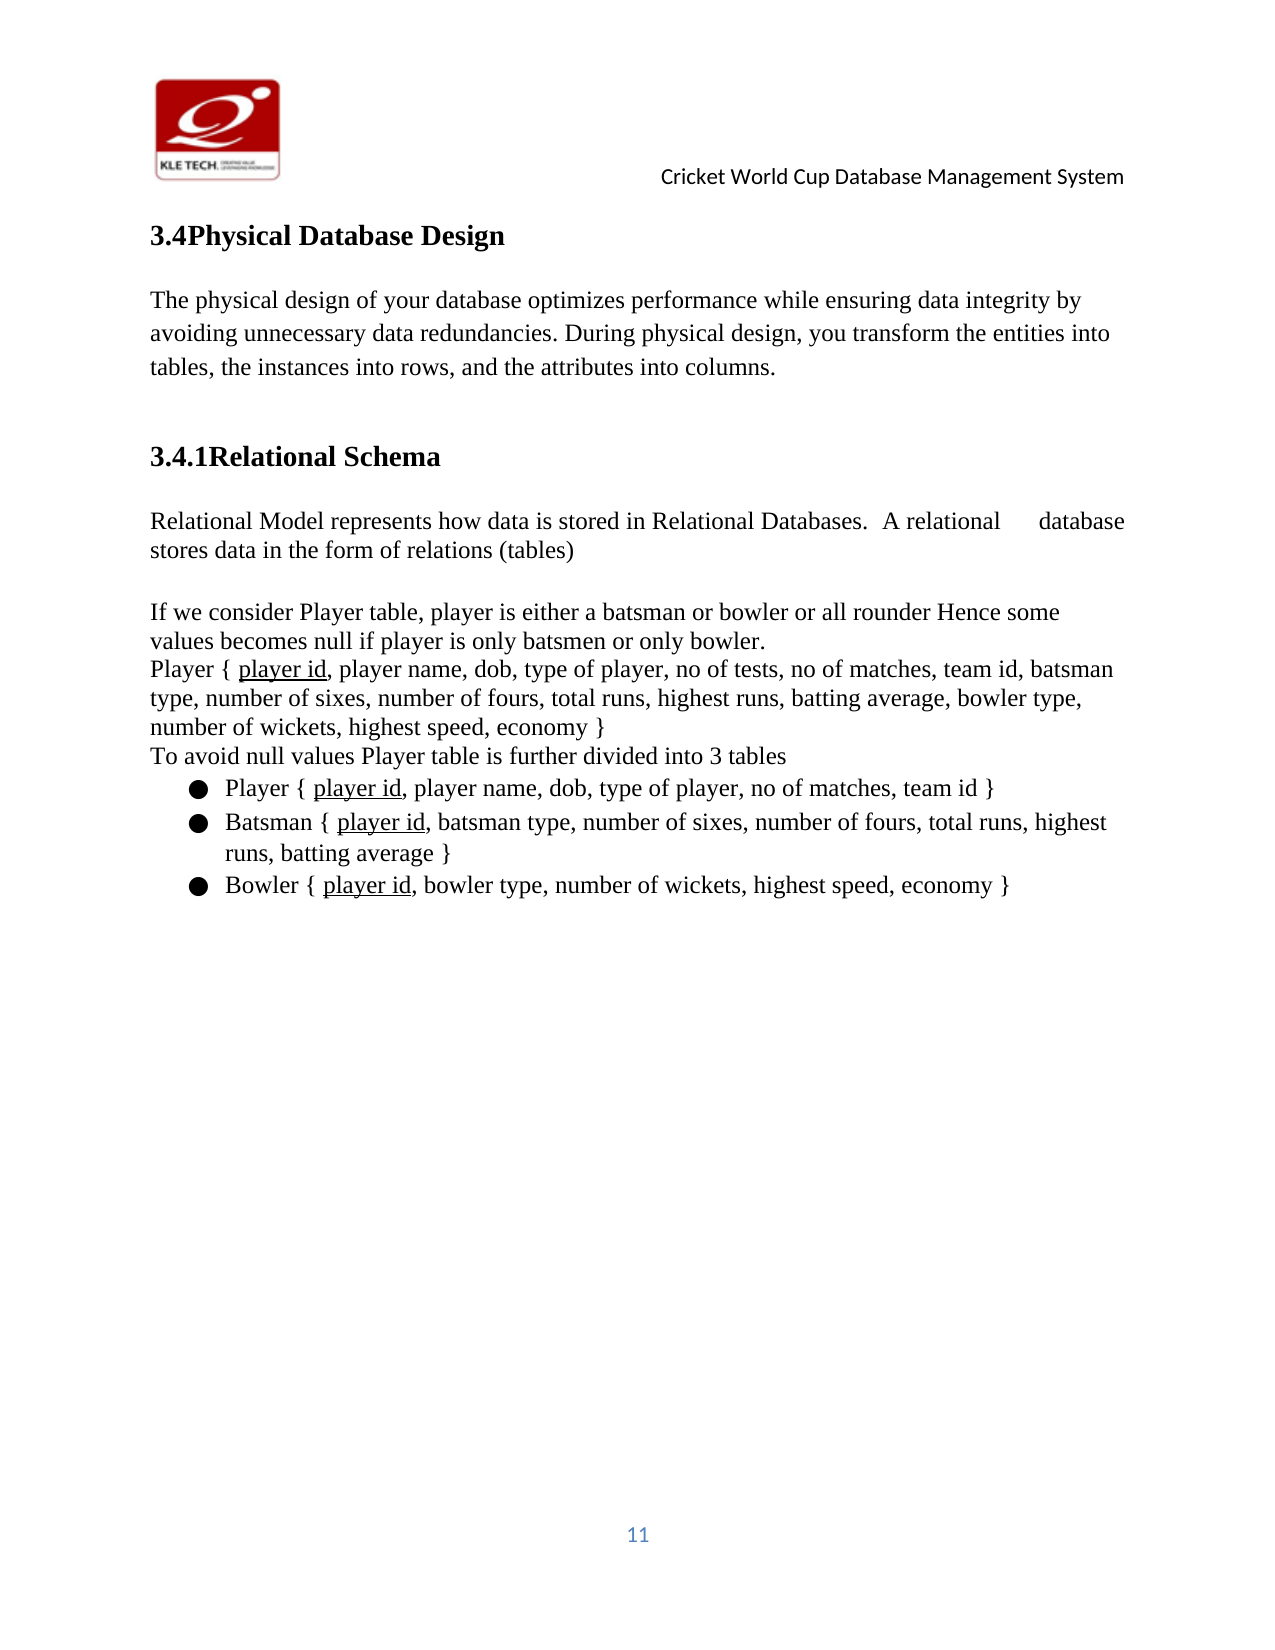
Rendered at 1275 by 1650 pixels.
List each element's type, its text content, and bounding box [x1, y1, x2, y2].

text The physical design of your database optimizes performance while ensuring data integrity by avoiding unnecessary data redundancies. During physical design, you transform the entities into tables, the instances into rows, and the attributes into columns. [150, 286, 1125, 380]
list Player { player id, player name, dob, type of player, no of matches, team id } [187, 769, 1125, 804]
list Physical Database Design [150, 218, 1125, 252]
text If we consider Player table, player is either a batsman or bowler or all rounder Hence some values becomes null if player is only batsmen or only bowler. [150, 597, 1125, 654]
picture [150, 73, 285, 185]
list Batsman { player id, batsman type, number of sixes, number of fours, total runs, highest runs, batting average } [187, 804, 1125, 866]
text 3.4.1Relational Schema [150, 439, 1125, 472]
text Player { player id, player name, dob, type of player, no of tests, no of matches, team id, batsman type, number of sixes, number of fours, total runs, highest runs, batting average, bowler type, number of wickets, highest speed, economy } [150, 654, 1125, 741]
list Bowler { player id, bowler type, number of wickets, highest speed, economy } [187, 866, 1125, 901]
text To avoid null values Player table is further divided into 3 tables [150, 741, 1125, 769]
text Relational Model represents how data is stored in Relational Databases. A relational database stores data in the form of relations (tables) [150, 506, 1125, 563]
